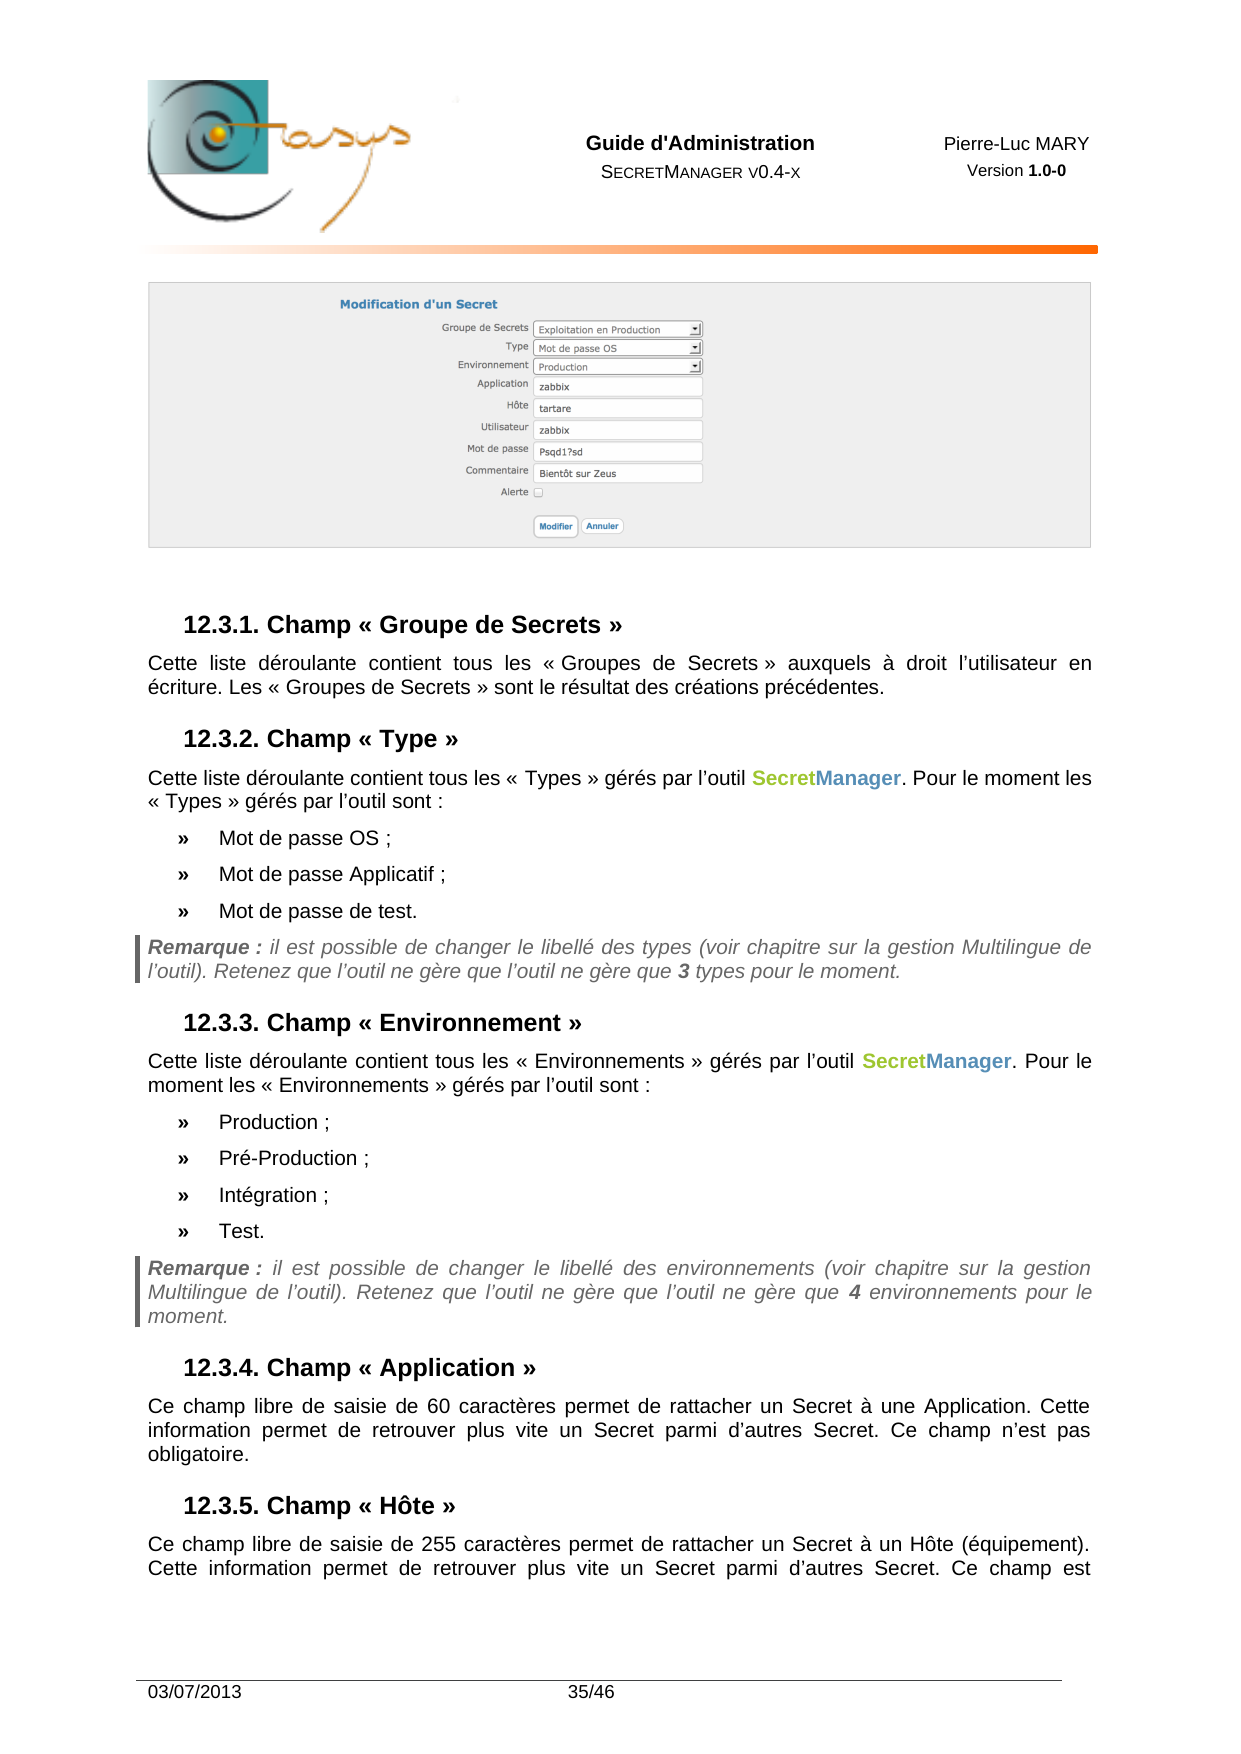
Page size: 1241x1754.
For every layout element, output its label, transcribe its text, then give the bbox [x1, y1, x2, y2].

subtitle Champ « Groupe de Secrets » [183, 610, 1092, 639]
text Cette liste déroulante contient tous les « Environnements » gérés par l’outil SecretManager. Pour le moment les « Environnements » gérés par l’outil sont : [148, 1049, 1092, 1097]
text Cette liste déroulante contient tous les « Groupes de Secrets » auxquels à droit l’utilisateur en écriture. Les « Groupes de Secrets » sont le résultat des créations précédentes. [148, 651, 1092, 699]
text Test. [177, 1219, 1092, 1243]
text Remarque : il est possible de changer le libellé des types (voir chapitre sur la gestion Multilingue de l’outil). Retenez que l’outil ne gère que l’outil ne gère que 3 types pour le moment. [140, 935, 1092, 983]
subtitle Champ « Environnement » [183, 1008, 1092, 1037]
text Production ; [177, 1110, 1092, 1134]
text Remarque : il est possible de changer le libellé des environnements (voir chapitre sur la gestion Multilingue de l’outil). Retenez que l’outil ne gère que l’outil ne gère que 4 environnements pour le moment. [140, 1256, 1092, 1327]
picture [147, 281, 1093, 549]
subtitle Champ « Type » [183, 724, 1092, 753]
text Intégration ; [177, 1183, 1092, 1207]
picture [147, 80, 461, 233]
text Mot de passe OS ; [177, 826, 1092, 850]
text Mot de passe Applicatif ; [177, 862, 1092, 886]
text Cette liste déroulante contient tous les « Types » gérés par l’outil SecretManager. Pour le moment les « Types » gérés par l’outil sont : [148, 765, 1092, 813]
text Ce champ libre de saisie de 60 caractères permet de rattacher un Secret à une Application. Cette information permet de retrouver plus vite un Secret parmi d’autres Secret. Ce champ n’est pas obligatoire. [148, 1394, 1092, 1466]
text Mot de passe de test. [177, 899, 1092, 923]
text Pré-Production ; [177, 1146, 1092, 1170]
subtitle Champ « Application » [183, 1352, 1092, 1381]
subtitle Champ « Hôte » [183, 1491, 1092, 1519]
